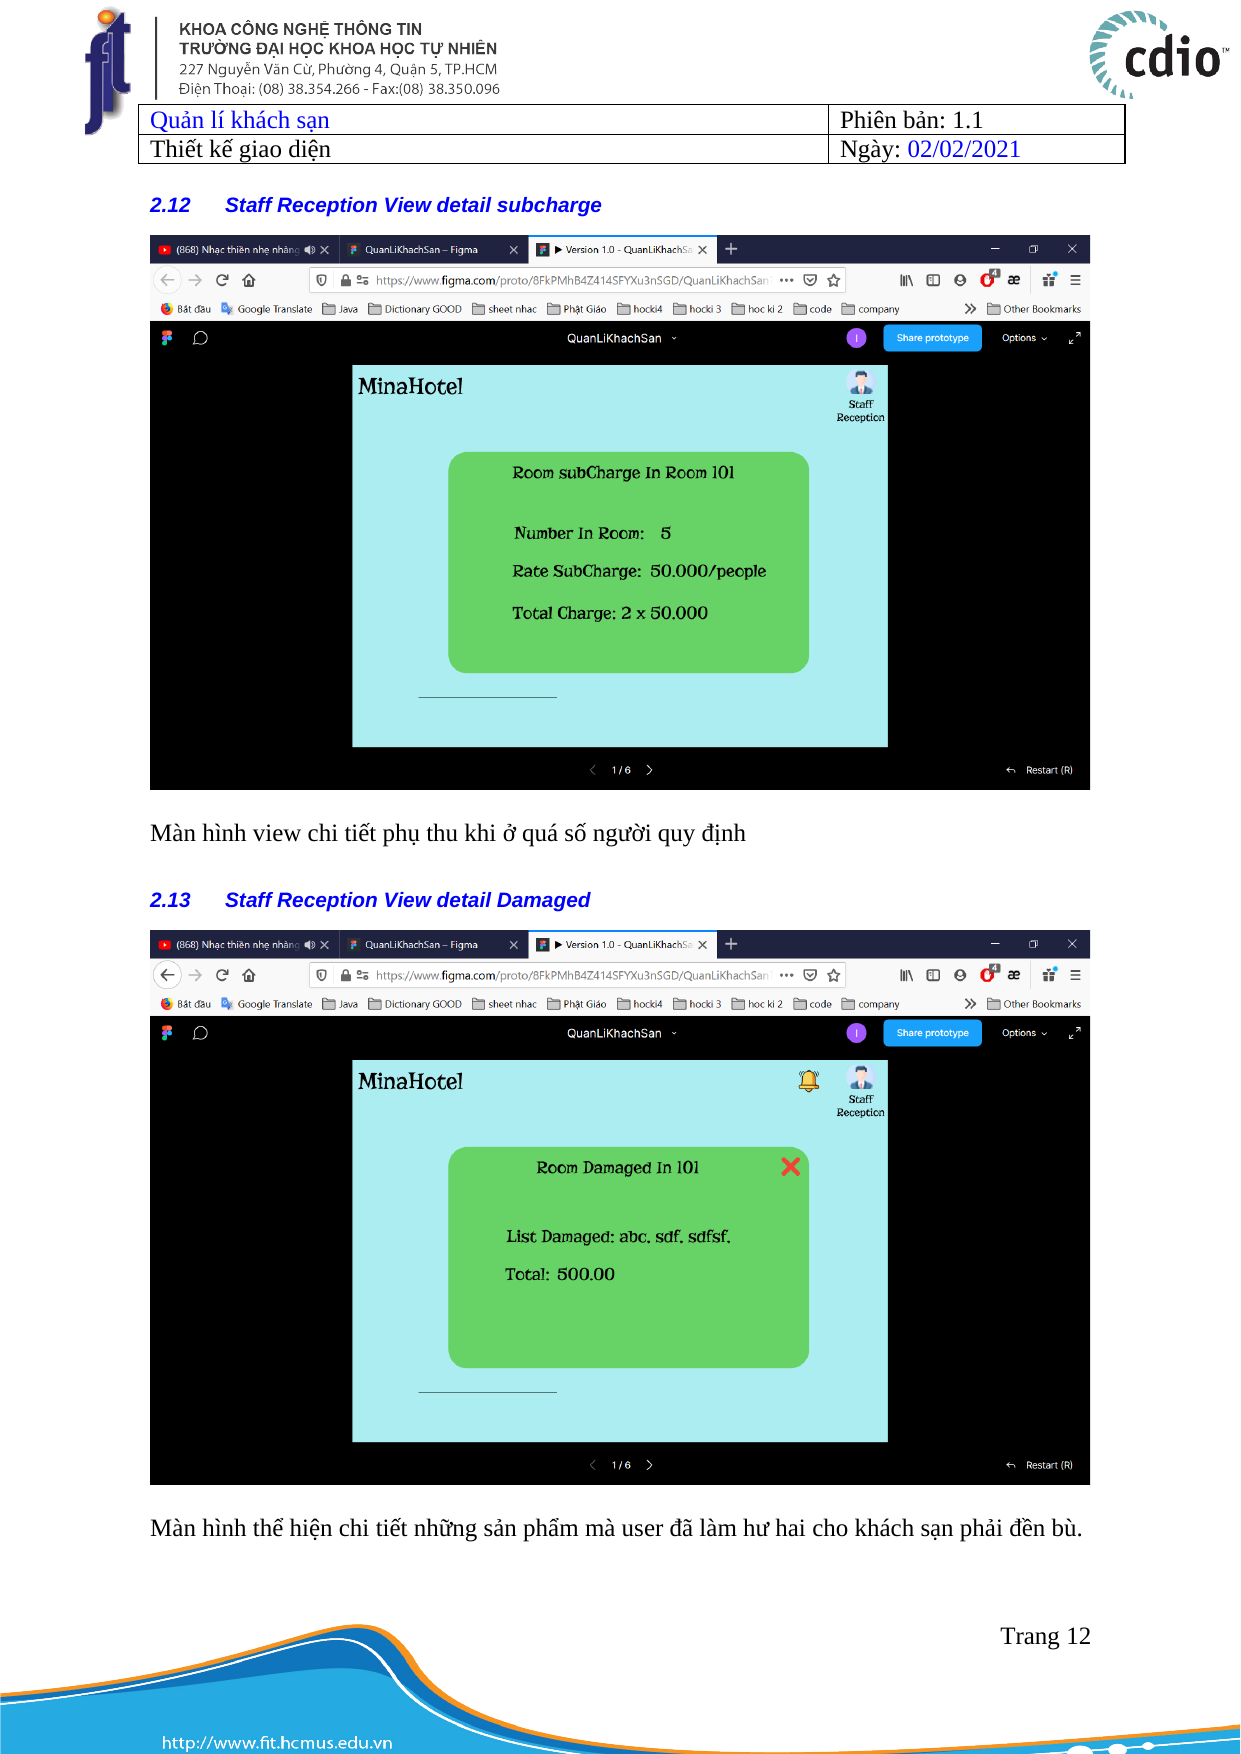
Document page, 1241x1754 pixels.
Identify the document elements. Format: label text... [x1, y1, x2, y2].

text Màn hình thể hiện chi tiết những sản phẩm mà user đã làm hư hai cho khách sạn phải đền bù. [150, 1513, 1090, 1542]
picture [150, 235, 1091, 790]
picture [829, 135, 1124, 159]
picture [150, 930, 1091, 1485]
picture [61, 0, 1241, 159]
subtitle Staff Reception View detail Damaged [150, 888, 1090, 912]
text Màn hình view chi tiết phụ thu khi ở quá số người quy định [150, 818, 1090, 847]
picture [139, 105, 828, 134]
subtitle Staff Reception View detail subcharge [150, 193, 1090, 217]
picture [139, 135, 828, 159]
picture [0, 1621, 1241, 1754]
picture [829, 105, 1124, 134]
